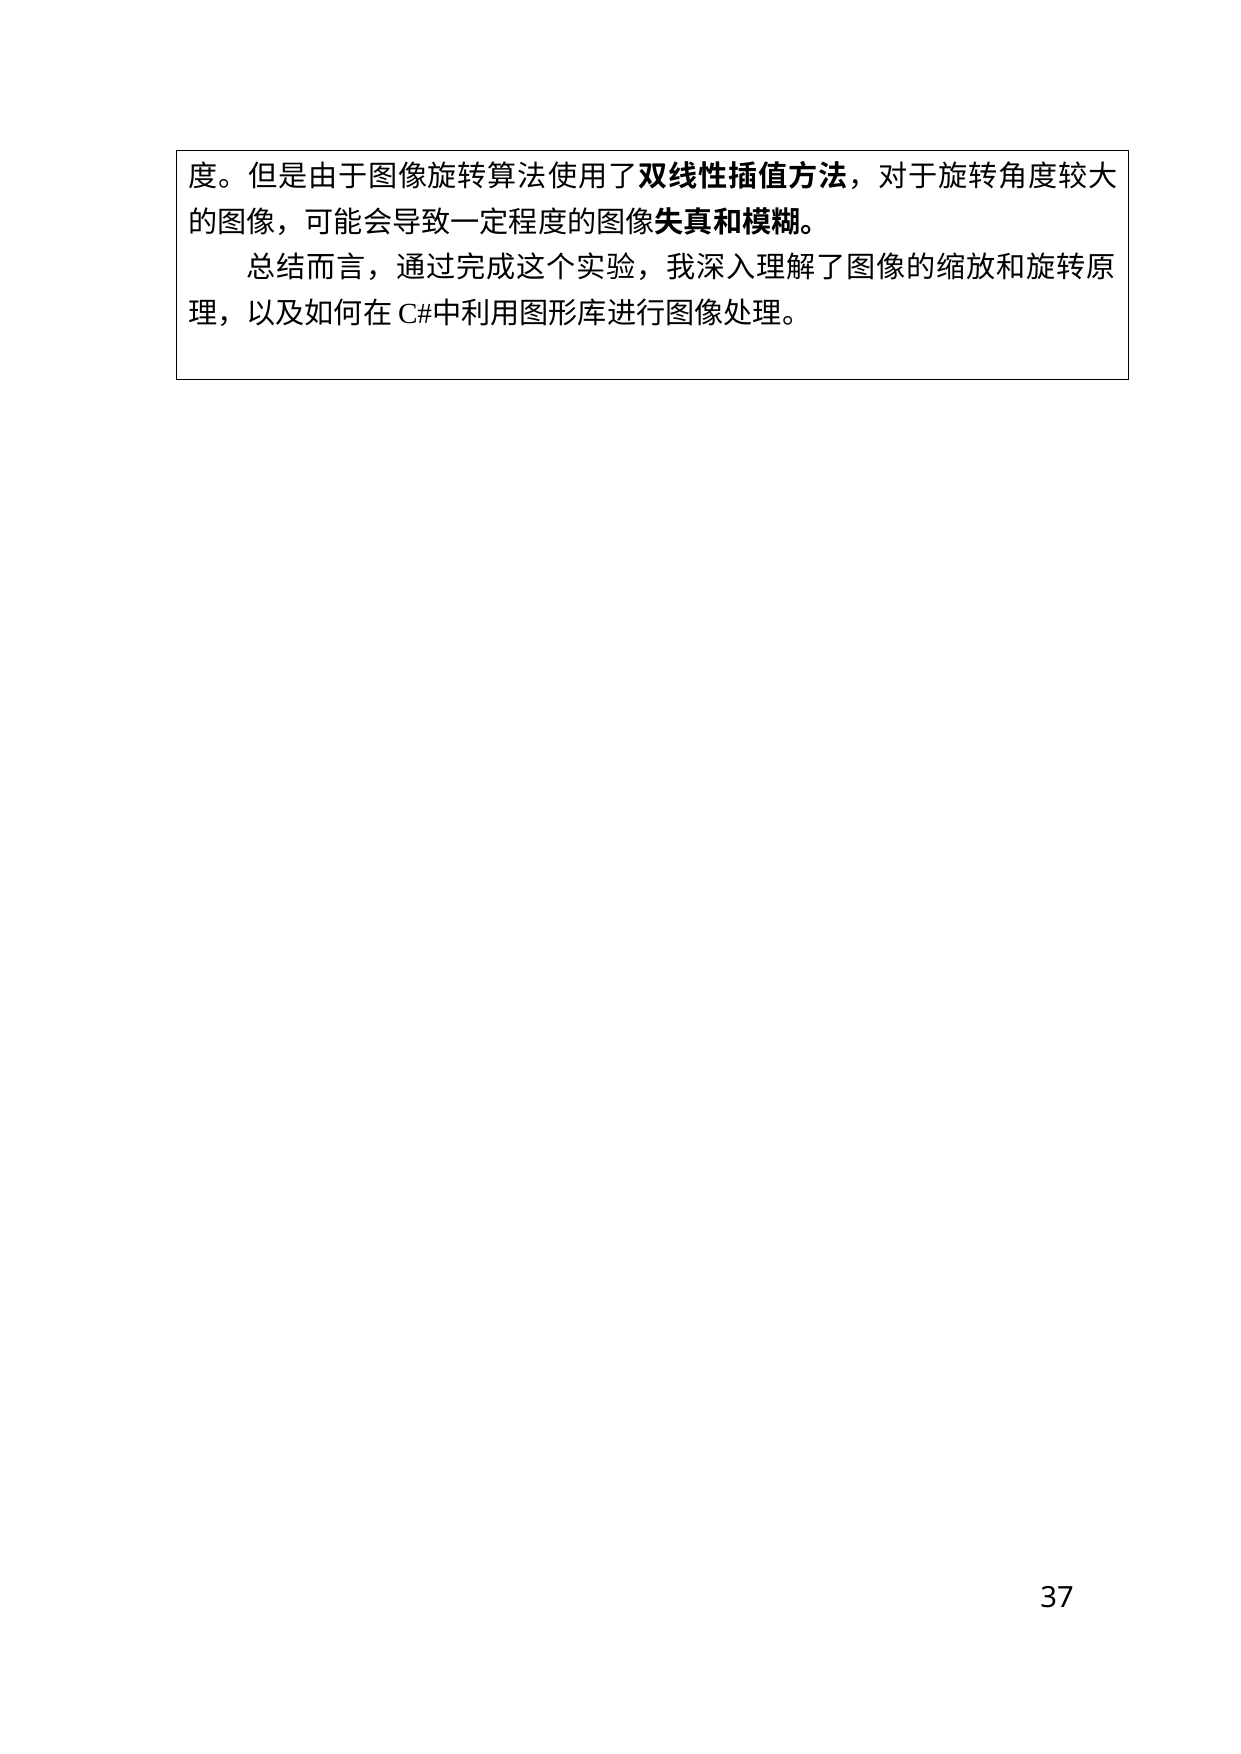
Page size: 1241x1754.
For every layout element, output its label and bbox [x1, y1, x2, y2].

table_cell [177, 151, 1128, 378]
